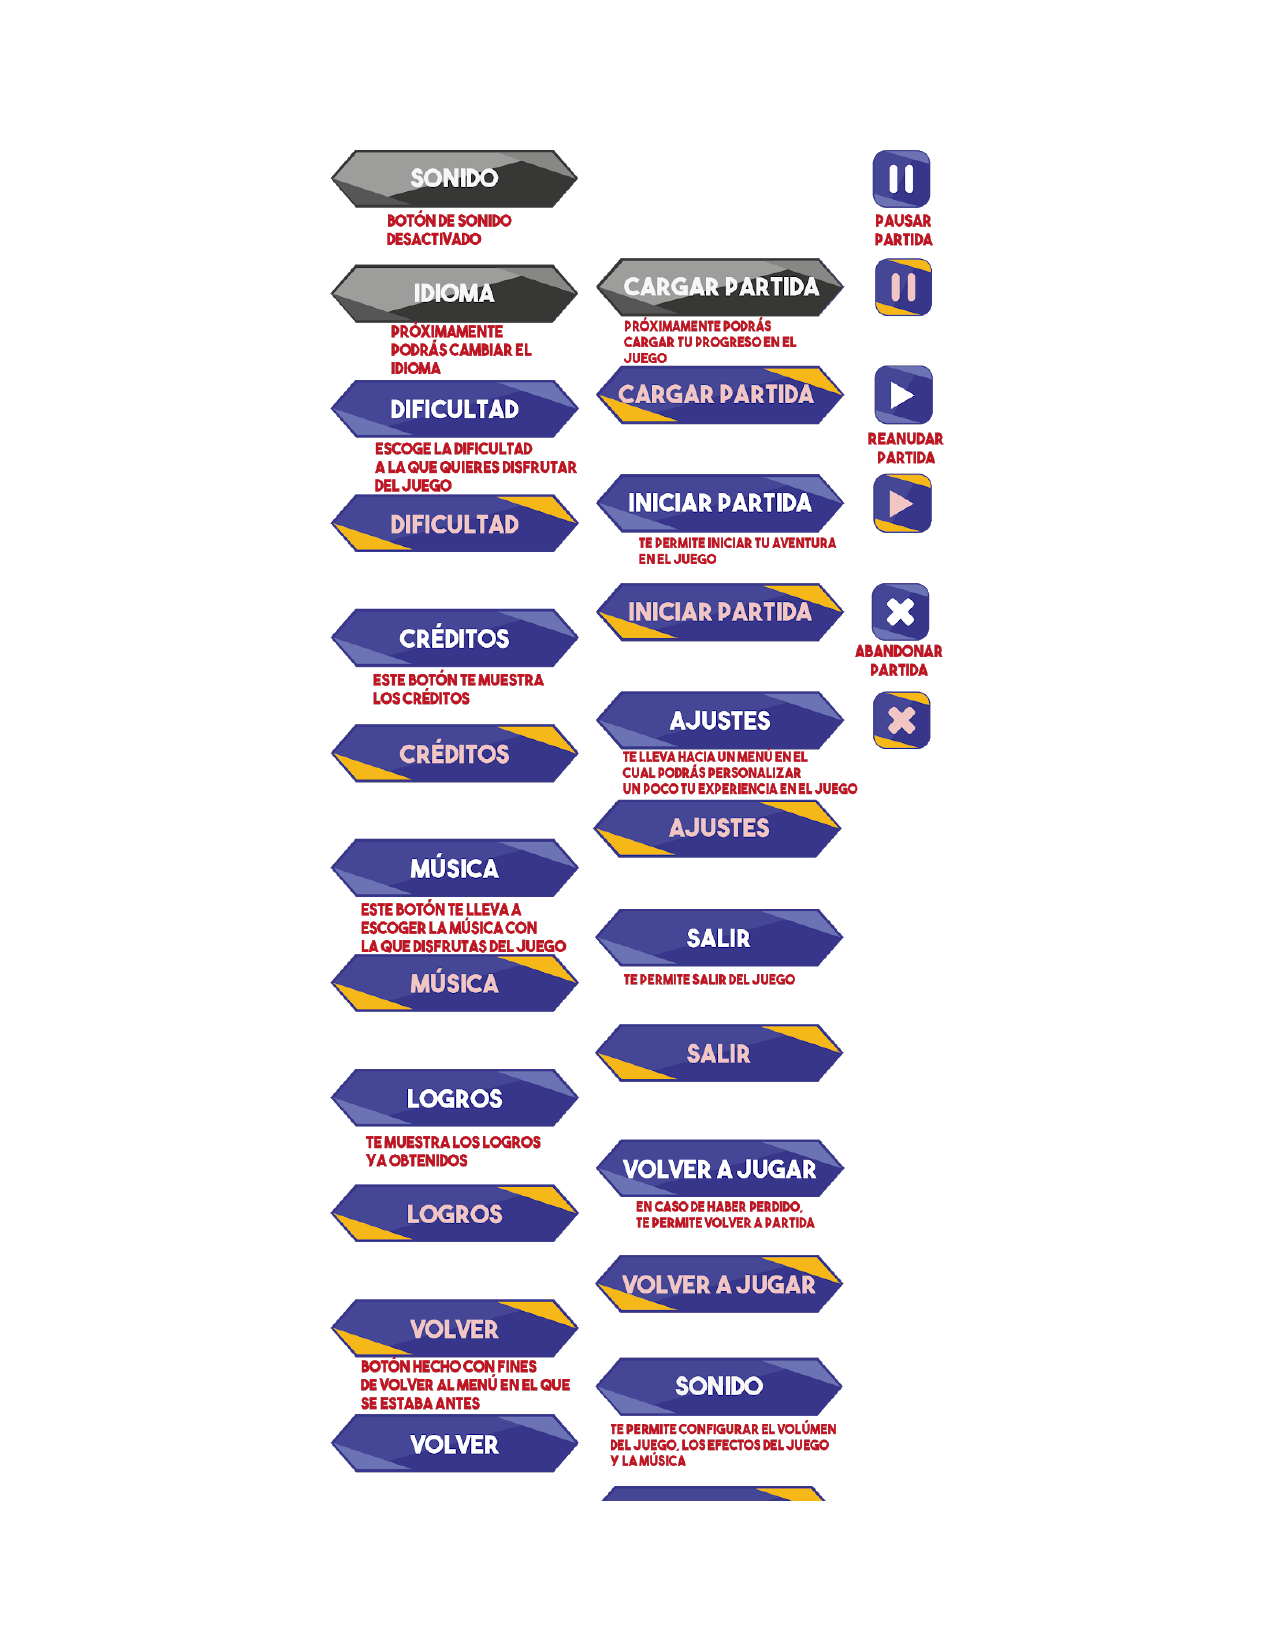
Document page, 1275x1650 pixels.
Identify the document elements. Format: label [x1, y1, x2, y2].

picture [320, 150, 955, 1501]
